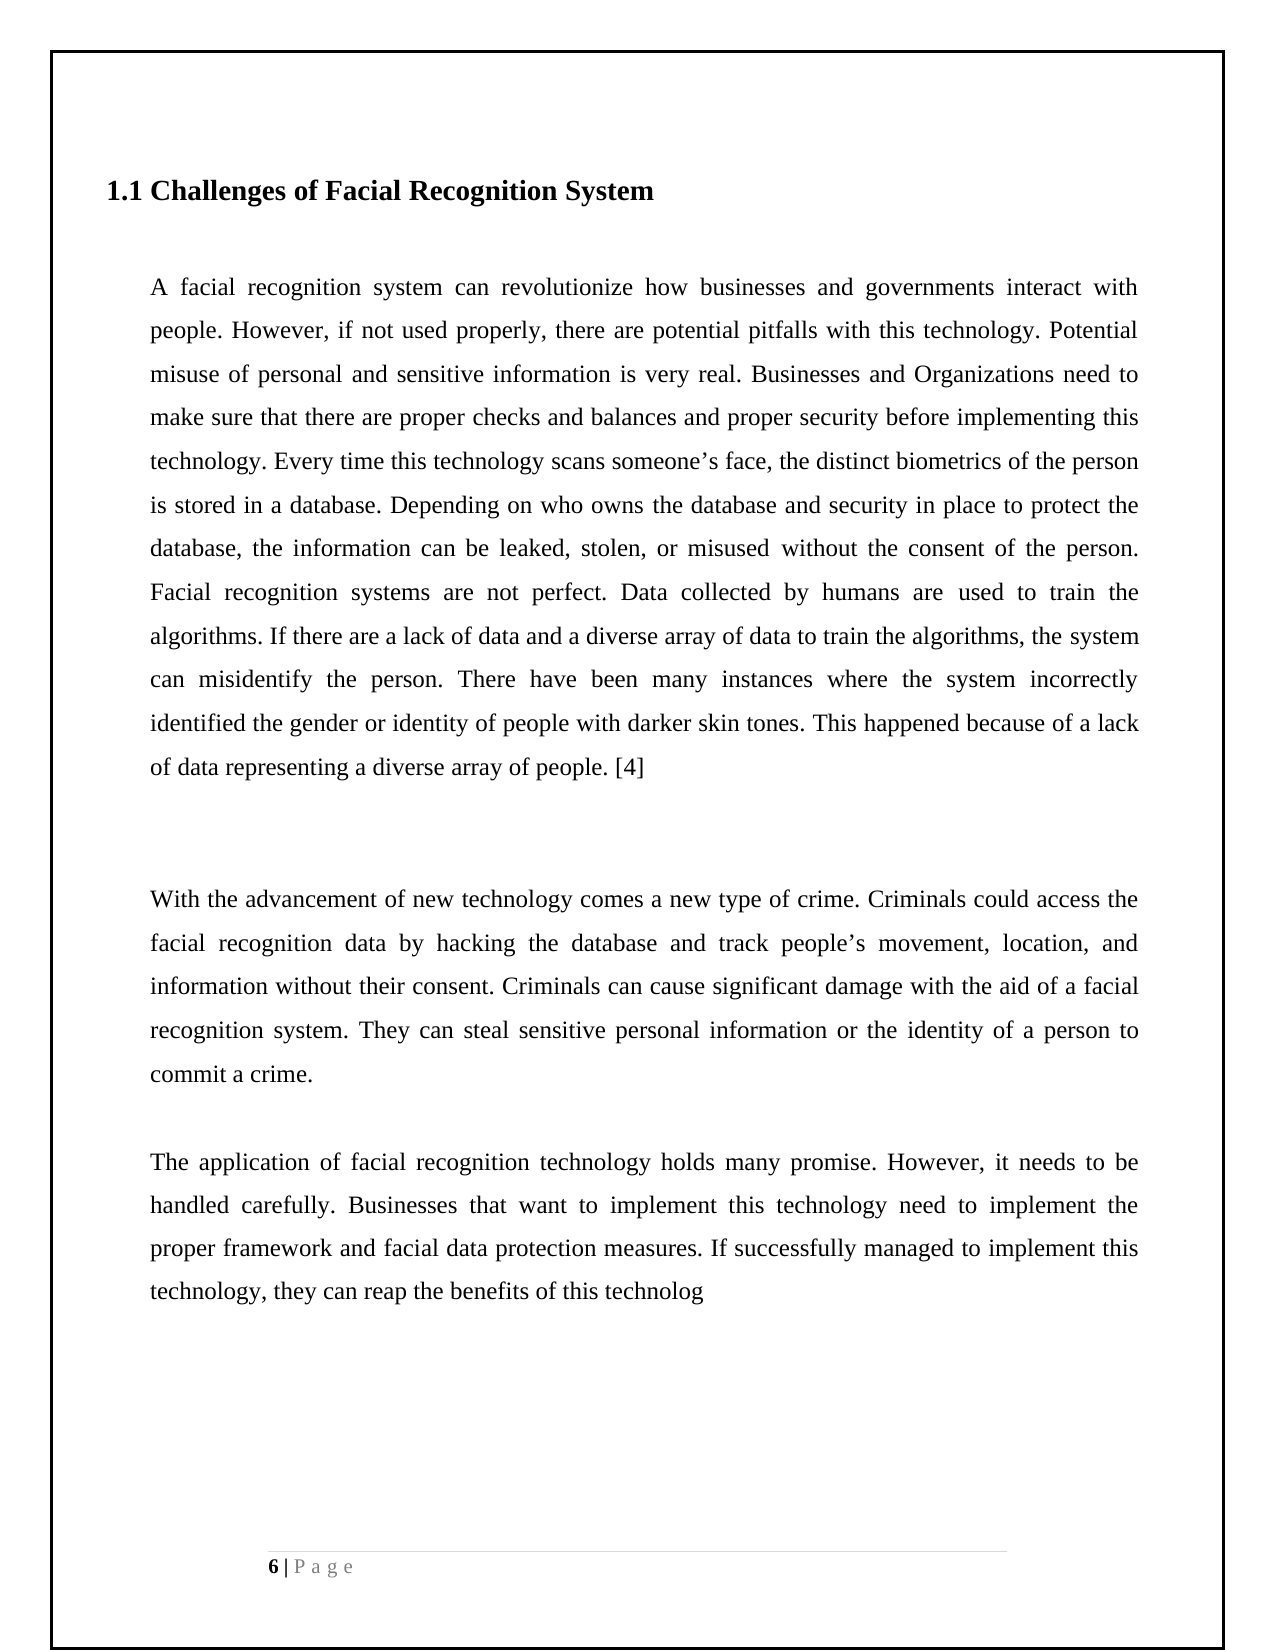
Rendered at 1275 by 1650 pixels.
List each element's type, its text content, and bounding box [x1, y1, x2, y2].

text With the advancement of new technology comes a new type of crime. Criminals could access the facial recognition data by hacking the database and track people’s movement, location, and information without their consent. Criminals can cause significant damage with the aid of a facial recognition system. They can steal sensitive personal information or the identity of a person to commit a crime. [150, 884, 1139, 1087]
text The application of facial recognition technology holds many promise. However, it needs to be handled carefully. Businesses that want to implement this technology need to implement the proper framework and facial data protection measures. If successfully managed to implement this technology, they can reap the benefits of this technolog [150, 1147, 1139, 1305]
text A facial recognition system can revolutionize how businesses and governments interact with people. However, if not used properly, there are potential pitfalls with this technology. Potential misuse of personal and sensitive information is very real. Businesses and Organizations need to make sure that there are proper checks and balances and proper security before implementing this technology. Every time this technology scans someone’s face, the distinct biometrics of the person is stored in a database. Depending on who owns the database and security in place to protect the database, the information can be leaked, stolen, or misused without the consent of the person. Facial recognition systems are not perfect. Data collected by humans are used to train the algorithms. If there are a lack of data and a diverse array of data to train the algorithms, the system can misidentify the person. There have been many instances where the system incorrectly identified the gender or identity of people with darker skin tones. This happened because of a lack of data representing a diverse array of people. [4] [150, 272, 1139, 780]
subtitle Challenges of Facial Recognition System [106, 173, 1139, 207]
